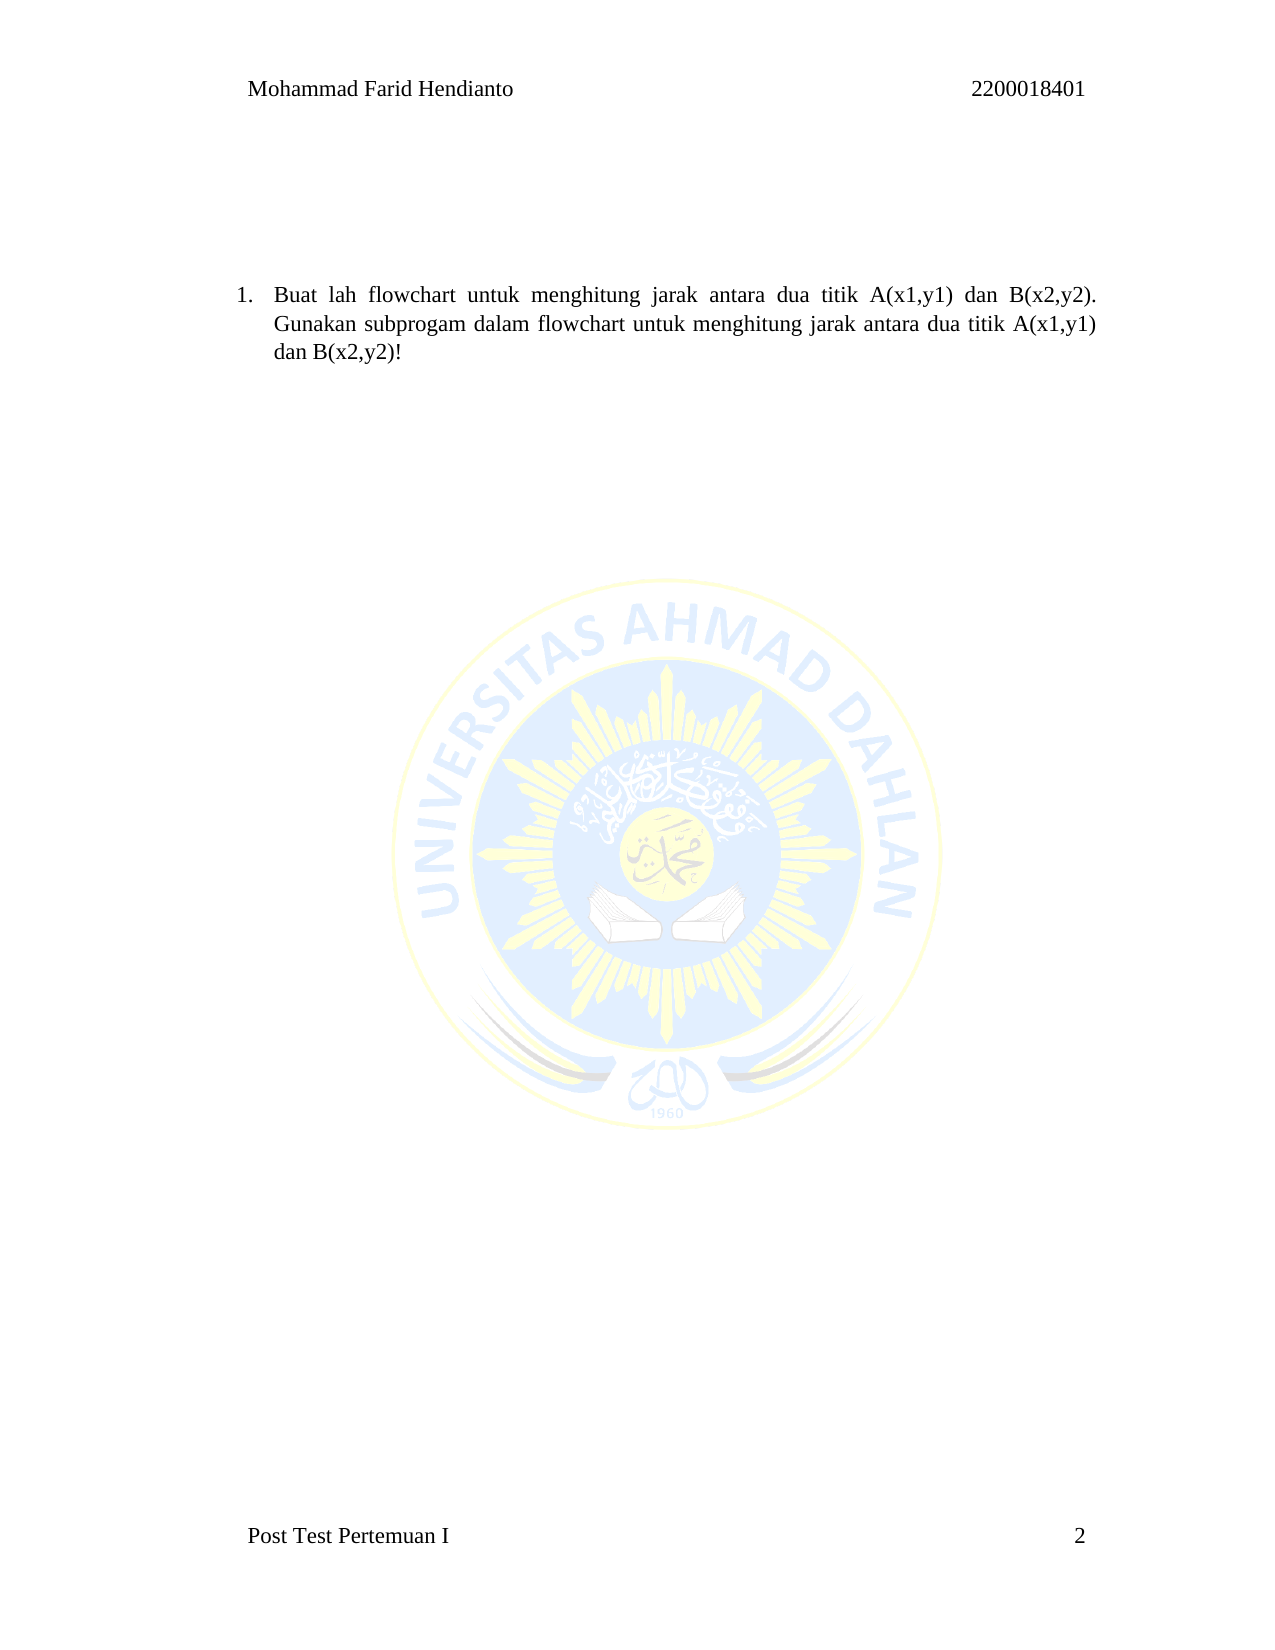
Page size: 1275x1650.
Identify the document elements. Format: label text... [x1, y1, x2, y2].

list Buat lah flowchart untuk menghitung jarak antara dua titik A(x1,y1) dan B(x2,y2). Gunakan subprogam dalam flowchart untuk menghitung jarak antara dua titik A(x1,y1) dan B(x2,y2)! [236, 281, 1098, 364]
